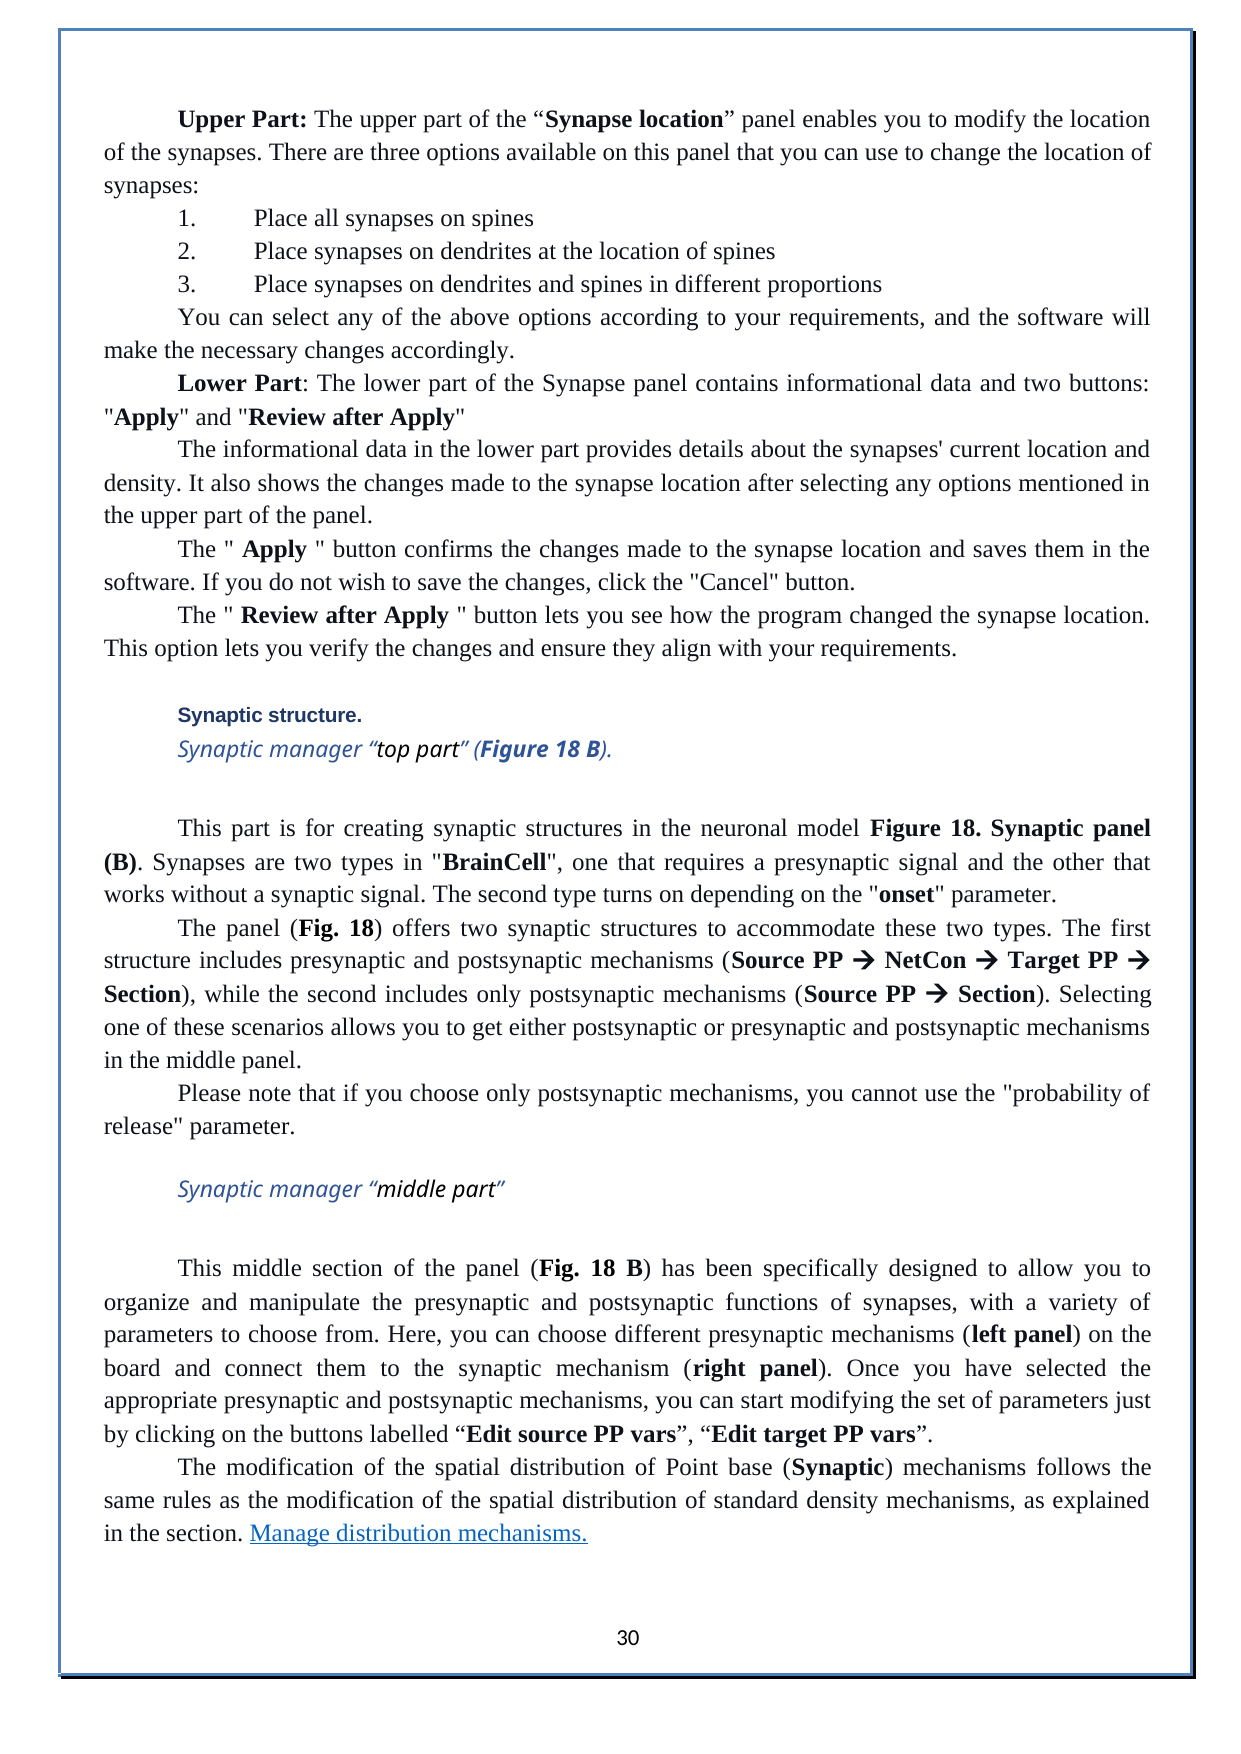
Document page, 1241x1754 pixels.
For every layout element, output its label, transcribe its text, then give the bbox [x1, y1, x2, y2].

text The " Review after Apply " button lets you see how the program changed the synapse location. This option lets you verify the changes and ensure they align with your requirements. [103, 600, 1152, 661]
text The " Apply " button confirms the changes made to the synapse location and saves them in the software. If you do not wish to save the changes, click the "Cancel" button. [103, 534, 1152, 595]
list Place synapses on dendrites and spines in different proportions [103, 269, 1152, 298]
text This part is for creating synaptic structures in the neuronal model Figure 18. Synaptic panel (B). Synapses are two types in "BrainCell", one that requires a presynaptic signal and the other that works without a synaptic signal. The second type turns on depending on the "onset" parameter. [103, 813, 1152, 908]
text The modification of the spatial distribution of Point base (Synaptic) mechanisms follows the same rules as the modification of the spatial distribution of standard density mechanisms, as explained in the section. Manage distribution mechanisms. [103, 1452, 1152, 1546]
text The panel (Fig. 18) offers two synaptic structures to accommodate these two types. The first structure includes presynaptic and postsynaptic mechanisms (Source PP NetCon Target PP Section), while the second includes only postsynaptic mechanisms (Source PP Section). Selecting one of these scenarios allows you to get either postsynaptic or presynaptic and postsynaptic mechanisms in the middle panel. [103, 913, 1152, 1073]
subtitle Synaptic structure. [103, 703, 1152, 727]
subtitle Synaptic manager “top part” (Figure 18 B). [103, 733, 1152, 764]
text This middle section of the panel (Fig. 18 B) has been specifically designed to allow you to organize and manipulate the presynaptic and postsynaptic functions of synapses, with a variety of parameters to choose from. Here, you can choose different presynaptic mechanisms (left panel) on the board and connect them to the synaptic mechanism (right panel). Once you have selected the appropriate presynaptic and postsynaptic mechanisms, you can start modifying the set of parameters just by clicking on the buttons labelled “Edit source PP vars”, “Edit target PP vars”. [103, 1253, 1152, 1447]
text The informational data in the lower part provides details about the synapses' current location and density. It also shows the changes made to the synapse location after selecting any options mentioned in the upper part of the panel. [103, 434, 1152, 529]
list Place all synapses on spines [103, 203, 1152, 232]
text Lower Part: The lower part of the Synapse panel contains informational data and two buttons: "Apply" and "Review after Apply" [103, 368, 1152, 430]
text Please note that if you choose only postsynaptic mechanisms, you cannot use the "probability of release" parameter. [103, 1078, 1152, 1139]
text You can select any of the above options according to your requirements, and the software will make the necessary changes accordingly. [103, 302, 1152, 364]
subtitle Synaptic manager “middle part” [103, 1173, 1152, 1204]
list Place synapses on dendrites at the location of spines [103, 236, 1152, 265]
text Upper Part: The upper part of the “Synapse location” panel enables you to modify the location of the synapses. There are three options available on this panel that you can use to change the location of synapses: [103, 104, 1152, 199]
